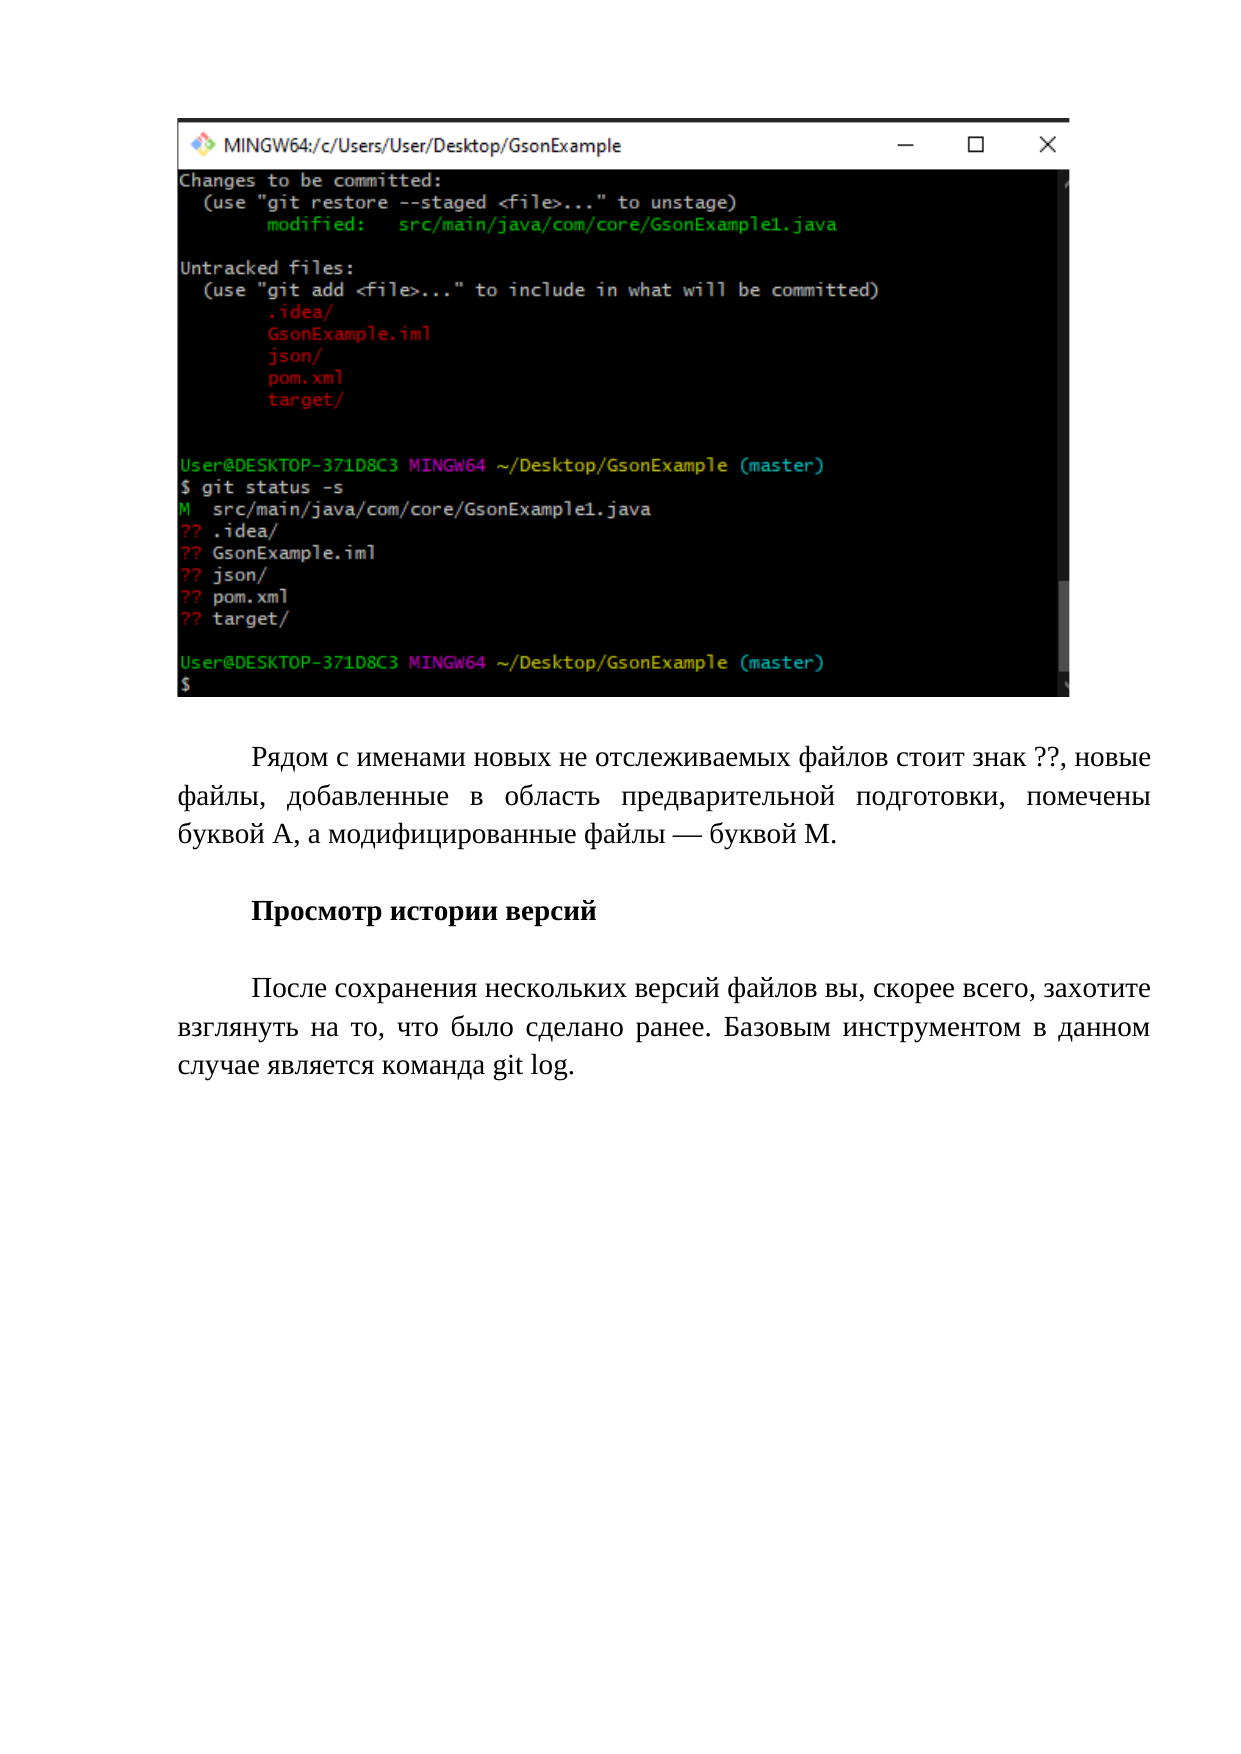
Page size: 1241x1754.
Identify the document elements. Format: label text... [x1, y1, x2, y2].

text Рядом с именами новых не отслеживаемых файлов стоит знак ??, новые файлы, добавленные в область предварительной подготовки, помечены буквой A, а модифицированные файлы — буквой М. [177, 739, 1152, 850]
text Просмотр истории версий [177, 893, 1152, 927]
picture [177, 118, 1070, 697]
text После сохранения нескольких версий файлов вы, скорее всего, захотите взглянуть на то, что было сделано ранее. Базовым инструментом в данном случае является команда git log. [177, 970, 1152, 1081]
